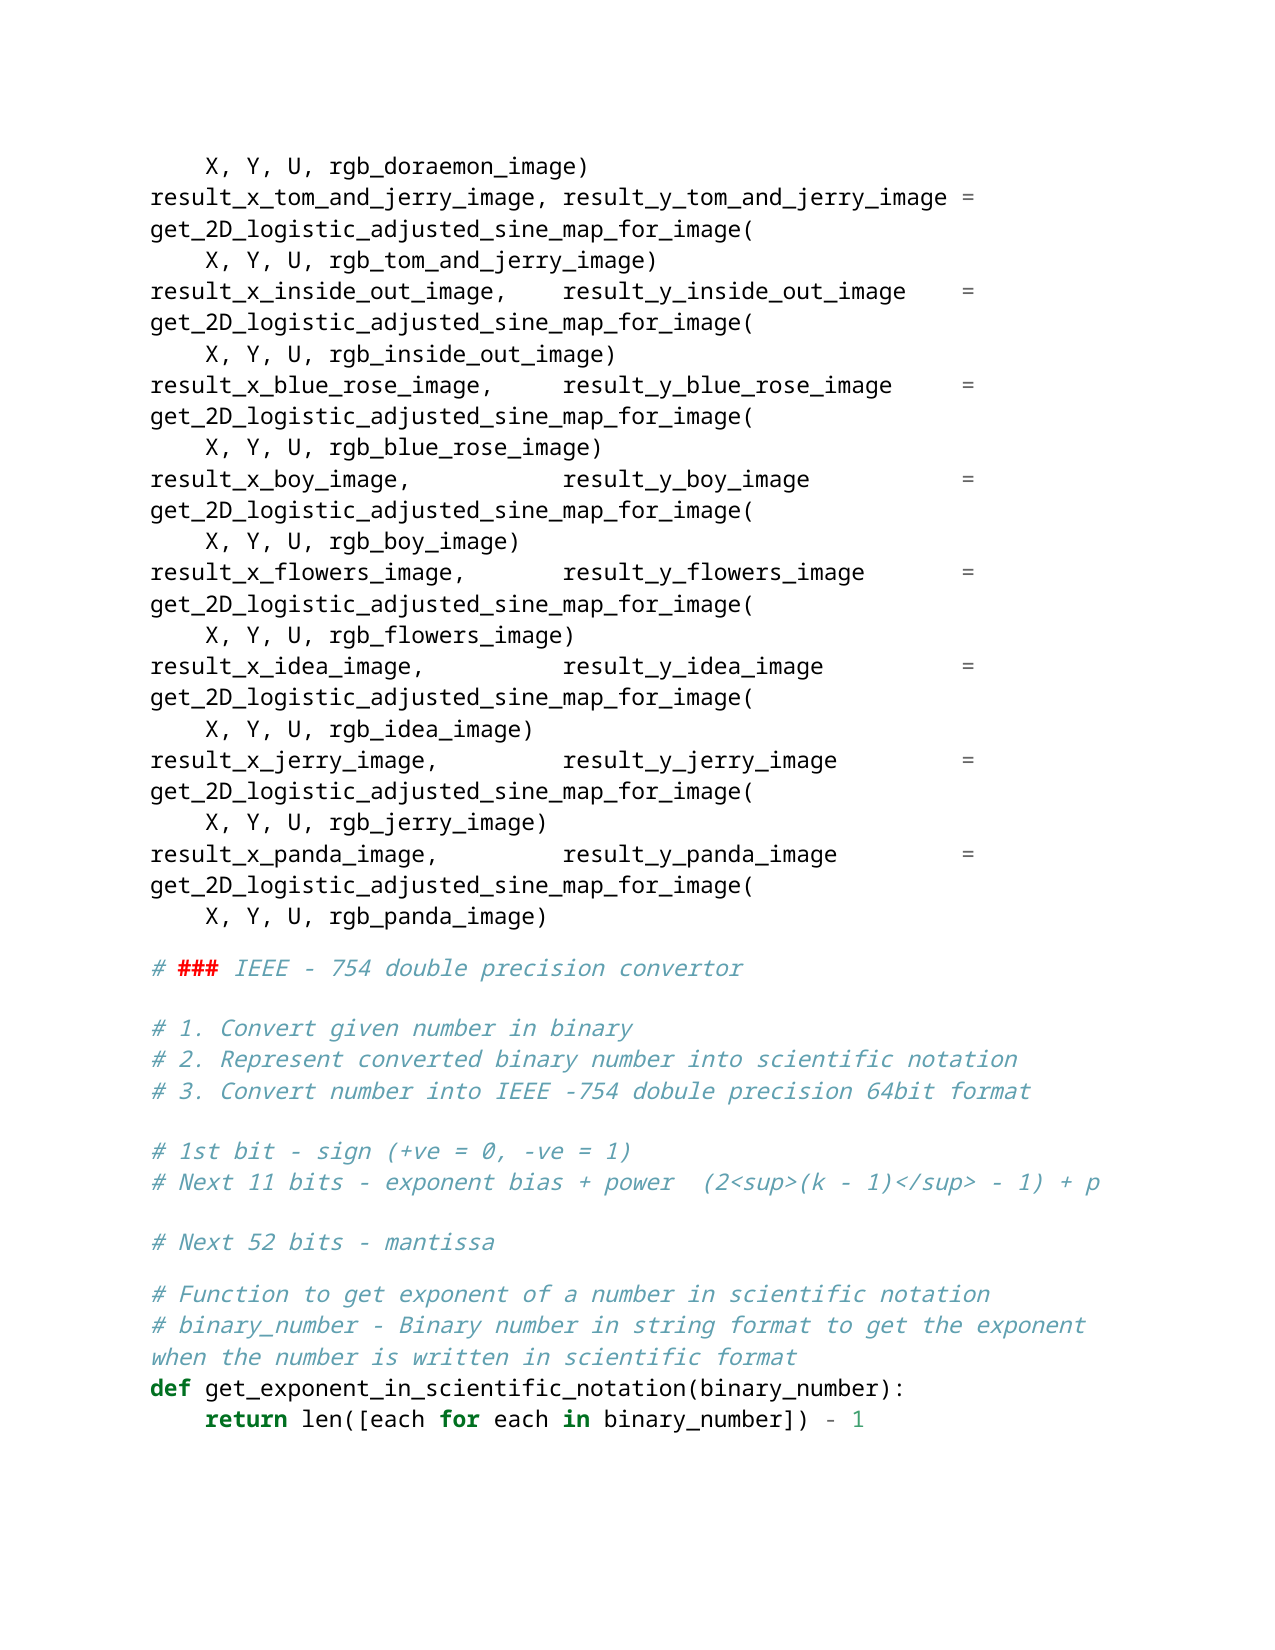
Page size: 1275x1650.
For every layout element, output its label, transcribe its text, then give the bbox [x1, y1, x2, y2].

text # Function to get exponent of a number in scientific notation # binary_number - Binary number in string format to get the exponent when the number is written in scientific format def get_exponent_in_scientific_notation(binary_number): return len([each for each in binary_number]) - 1 [150, 1278, 1125, 1434]
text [150, 150, 1125, 931]
text # ### IEEE - 754 double precision convertor # 1. Convert given number in binary # 2. Represent converted binary number into scientific notation # 3. Convert number into IEEE -754 dobule precision 64bit format # 1st bit - sign (+ve = 0, -ve = 1) # Next 11 bits - exponent bias + power (2<sup>(k - 1)</sup> - 1) + p # Next 52 bits - mantissa [150, 952, 1125, 1257]
